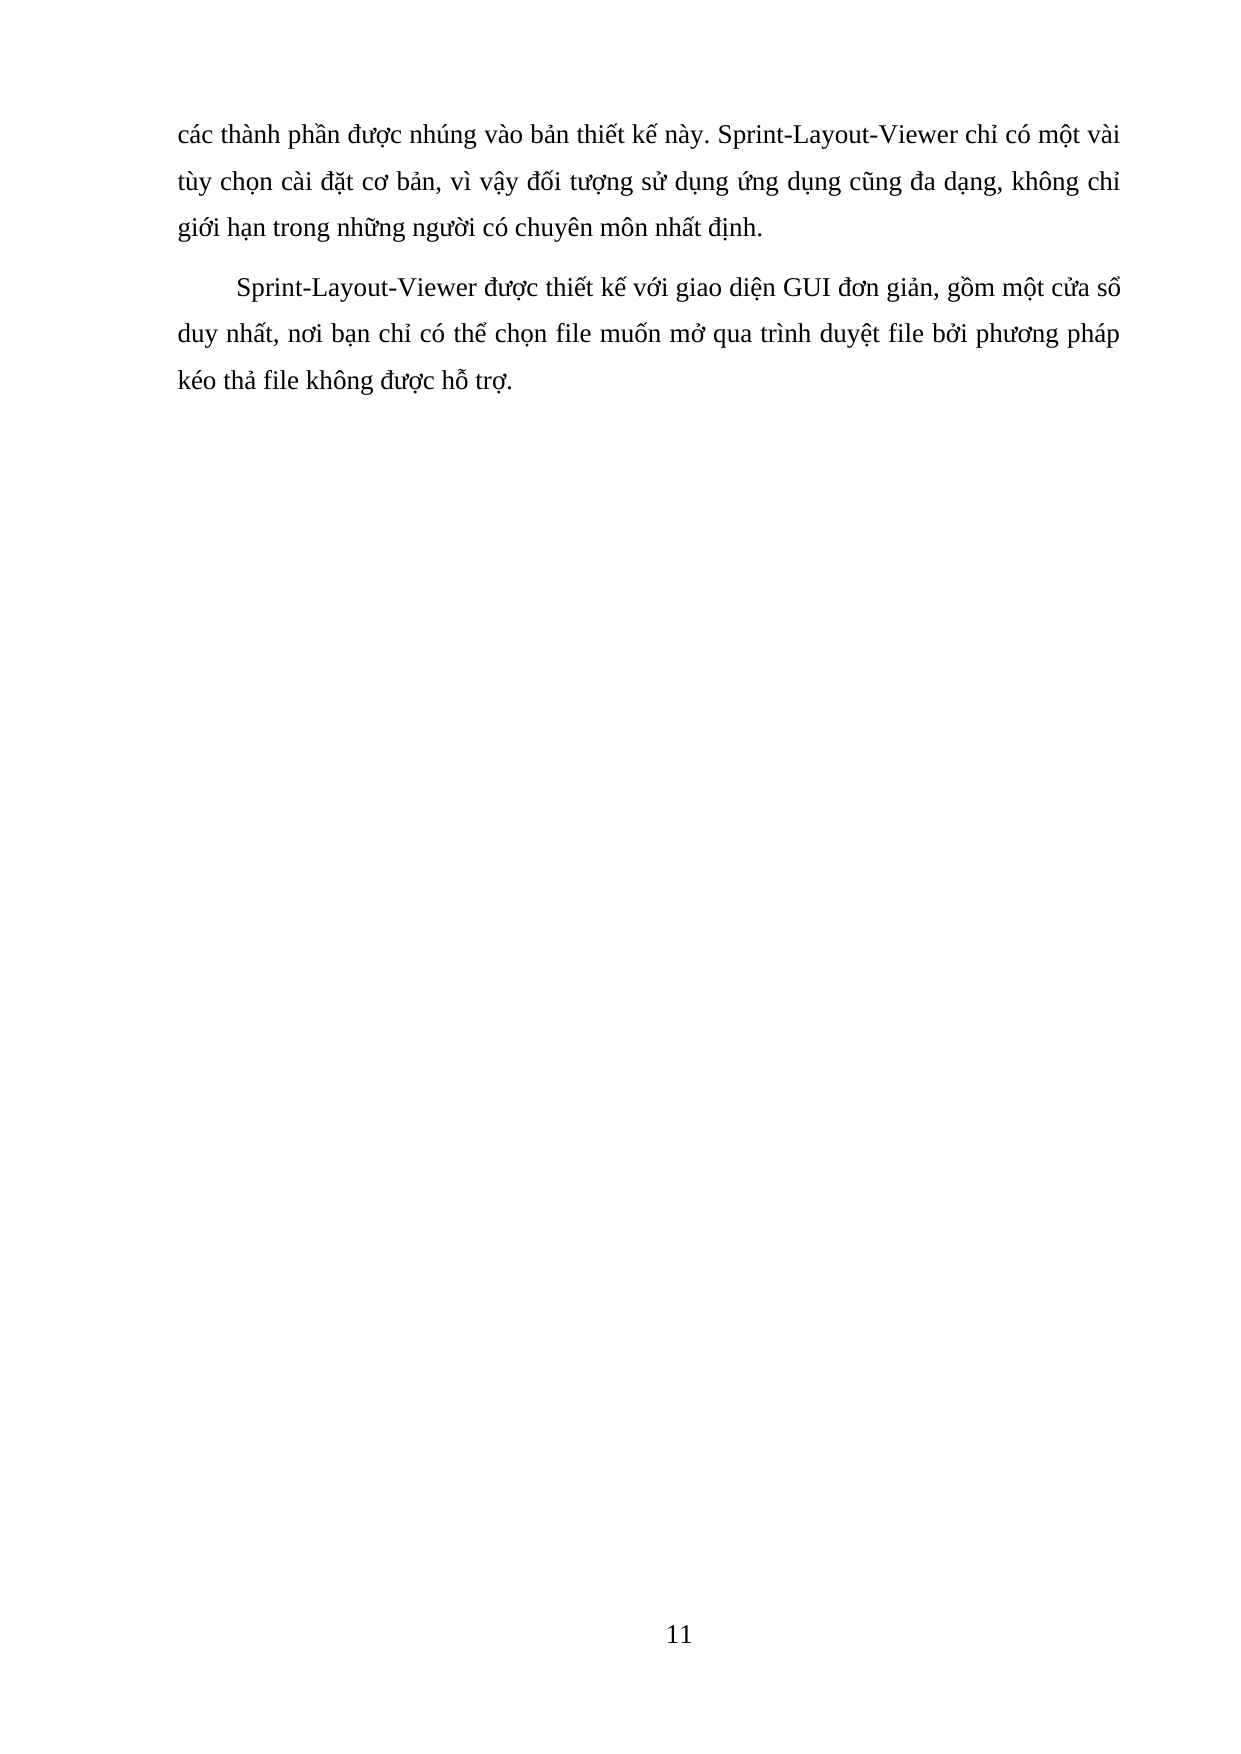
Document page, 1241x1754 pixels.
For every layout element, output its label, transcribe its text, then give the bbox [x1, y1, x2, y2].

text Sprint-Layout-Viewer được thiết kế với giao diện GUI đơn giản, gồm một cửa sổ duy nhất, nơi bạn chỉ có thể chọn file muốn mở qua trình duyệt file bởi phương pháp kéo thả file không được hỗ trợ. [177, 271, 1122, 395]
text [177, 118, 1122, 243]
